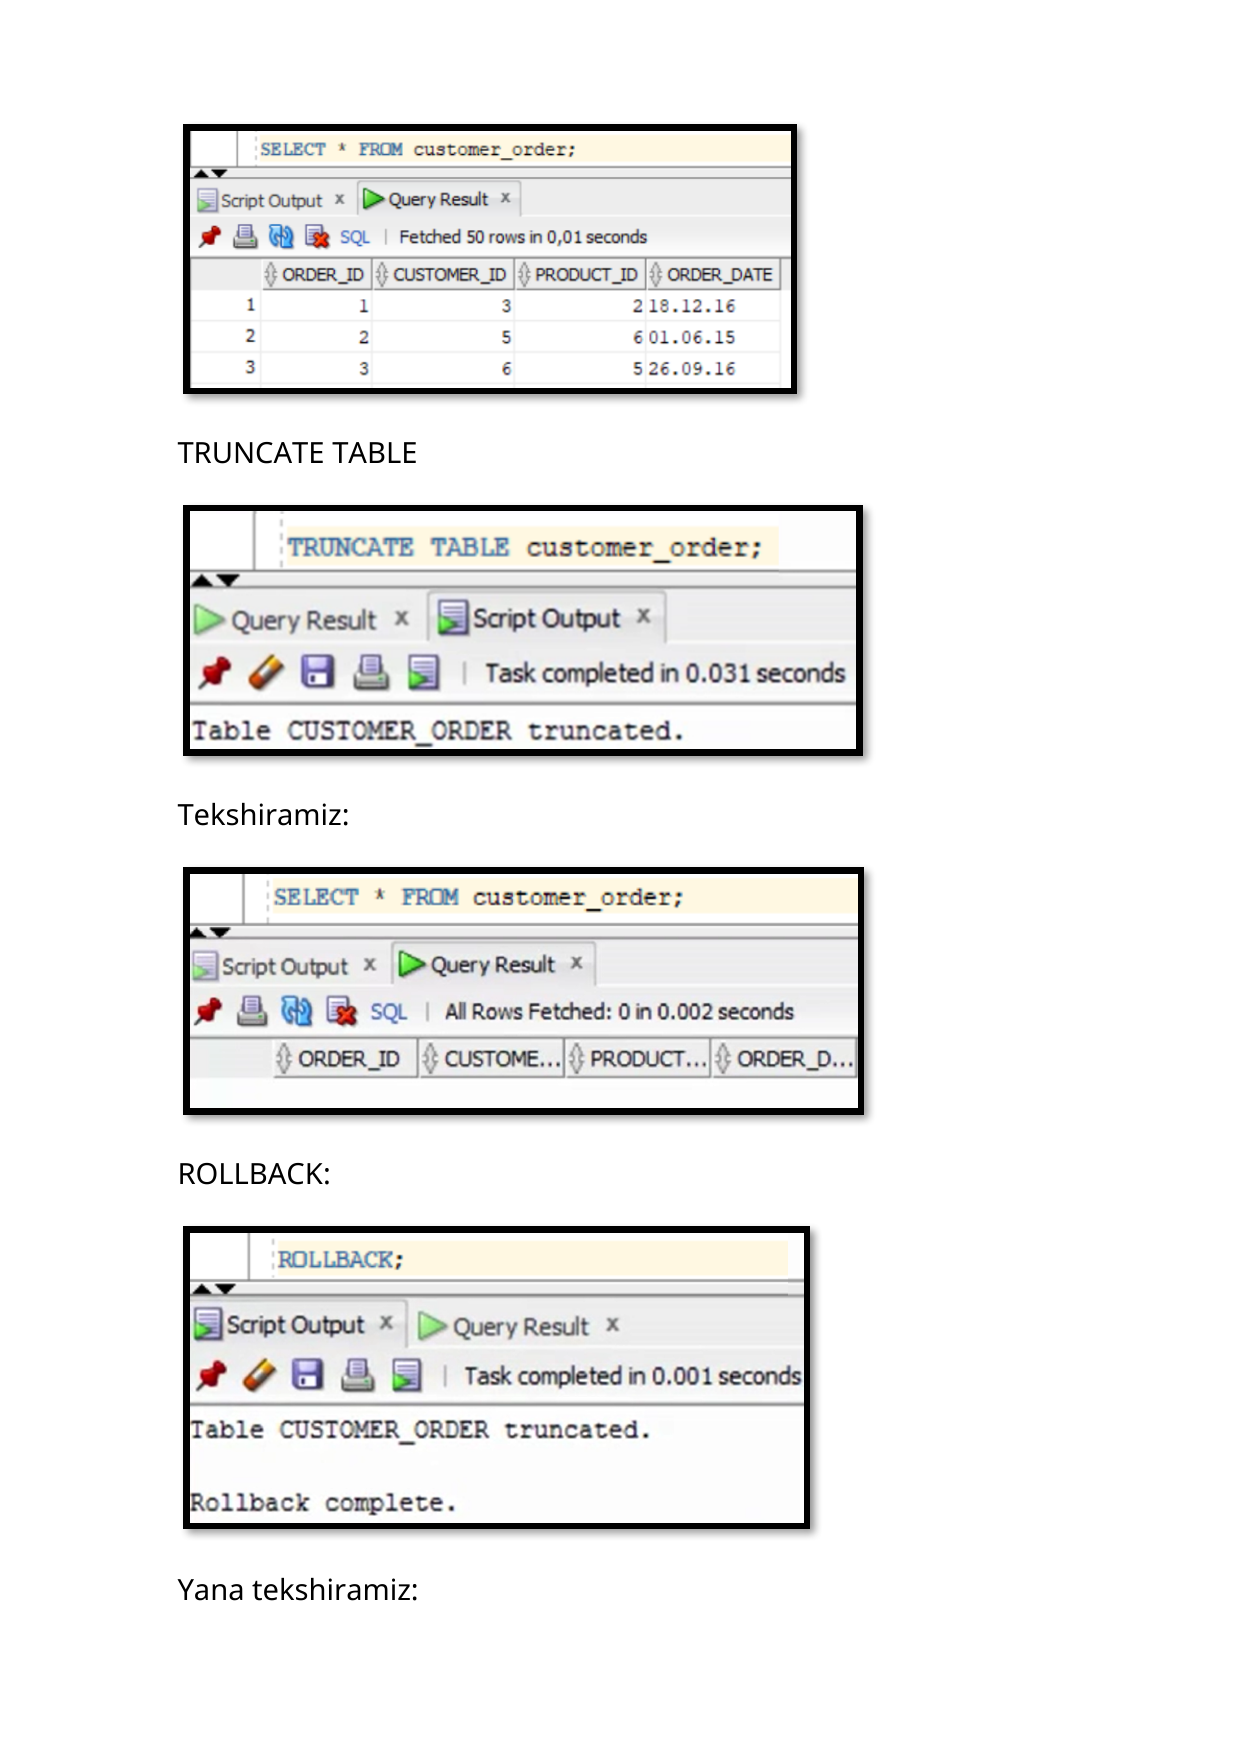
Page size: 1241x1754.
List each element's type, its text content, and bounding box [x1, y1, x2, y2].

text ROLLBACK: [177, 1153, 1152, 1193]
text TRUNCATE TABLE [177, 432, 1152, 472]
picture [190, 1233, 804, 1523]
picture [190, 131, 791, 388]
picture [190, 874, 858, 1108]
picture [190, 511, 856, 749]
text Tekshiramiz: [177, 794, 1152, 834]
text Yana tekshiramiz: [177, 1569, 1152, 1608]
